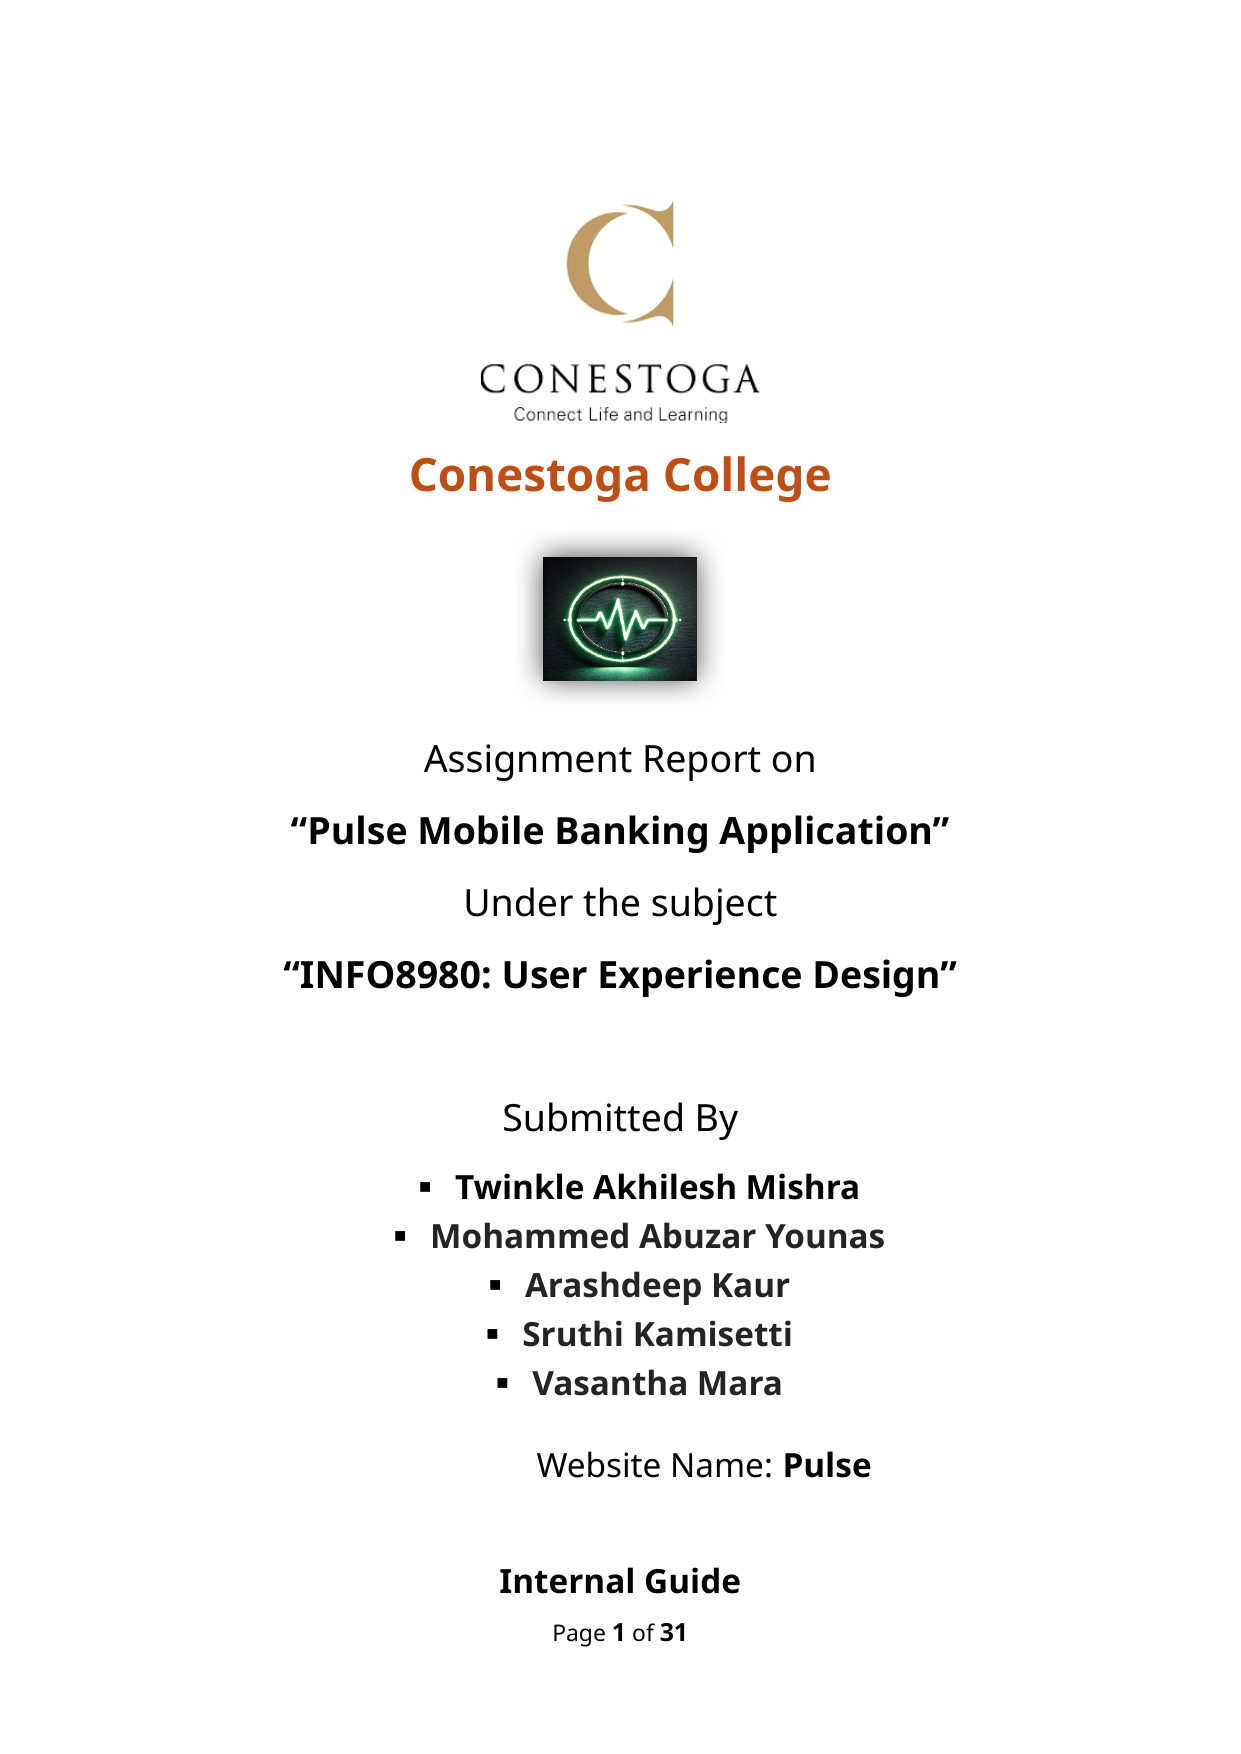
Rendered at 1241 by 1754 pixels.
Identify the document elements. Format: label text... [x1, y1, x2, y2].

text Submitted By [150, 1092, 1090, 1143]
text “Pulse Mobile Banking Application” [150, 804, 1090, 856]
text Internal Guide [150, 1558, 1090, 1603]
list Vasantha Mara [187, 1359, 1090, 1405]
list Arashdeep Kaur [187, 1261, 1090, 1307]
text “INFO8980: User Experience Design” [150, 948, 1090, 999]
list Sruthi Kamisetti [187, 1310, 1090, 1356]
picture [543, 557, 697, 681]
list Website Name: Pulse [225, 1442, 1090, 1487]
text Under the subject [150, 876, 1090, 927]
text Conestoga College [150, 442, 1090, 504]
list Mohammed Abuzar Younas [187, 1212, 1090, 1258]
text Assignment Report on [150, 733, 1090, 784]
list Twinkle Akhilesh Mishra [187, 1163, 1090, 1209]
